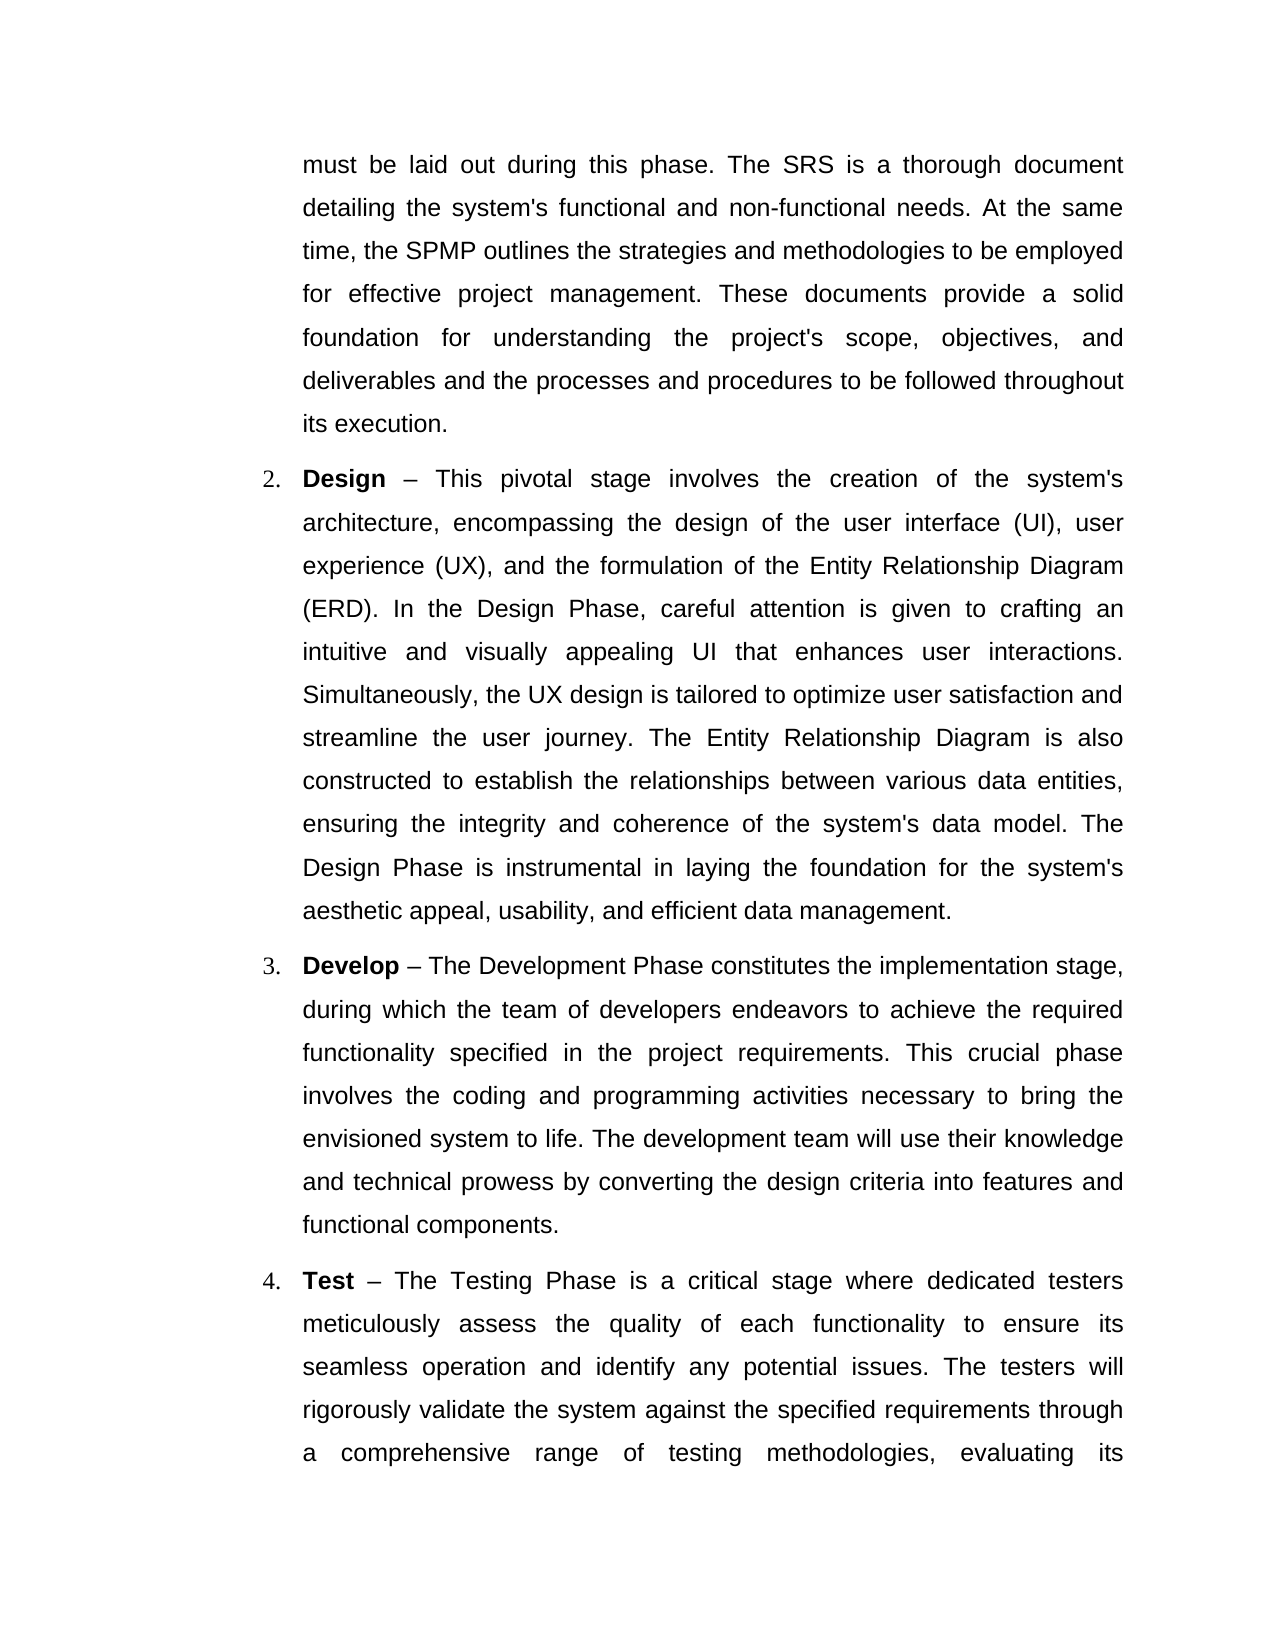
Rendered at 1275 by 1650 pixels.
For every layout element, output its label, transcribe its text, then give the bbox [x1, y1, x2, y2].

list Design – This pivotal stage involves the creation of the system's architecture, encompassing the design of the user interface (UI), user experience (UX), and the formulation of the Entity Relationship Diagram (ERD). In the Design Phase, careful attention is given to crafting an intuitive and visually appealing UI that enhances user interactions. Simultaneously, the UX design is tailored to optimize user satisfaction and streamline the user journey. The Entity Relationship Diagram is also constructed to establish the relationships between various data entities, ensuring the integrity and coherence of the system's data model. The Design Phase is instrumental in laying the foundation for the system's aesthetic appeal, usability, and efficient data management. [262, 464, 1125, 924]
list Develop – The Development Phase constitutes the implementation stage, during which the team of developers endeavors to achieve the required functionality specified in the project requirements. This crucial phase involves the coding and programming activities necessary to bring the envisioned system to life. The development team will use their knowledge and technical prowess by converting the design criteria into features and functional components. [262, 951, 1125, 1239]
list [262, 150, 1125, 437]
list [262, 1266, 1125, 1467]
